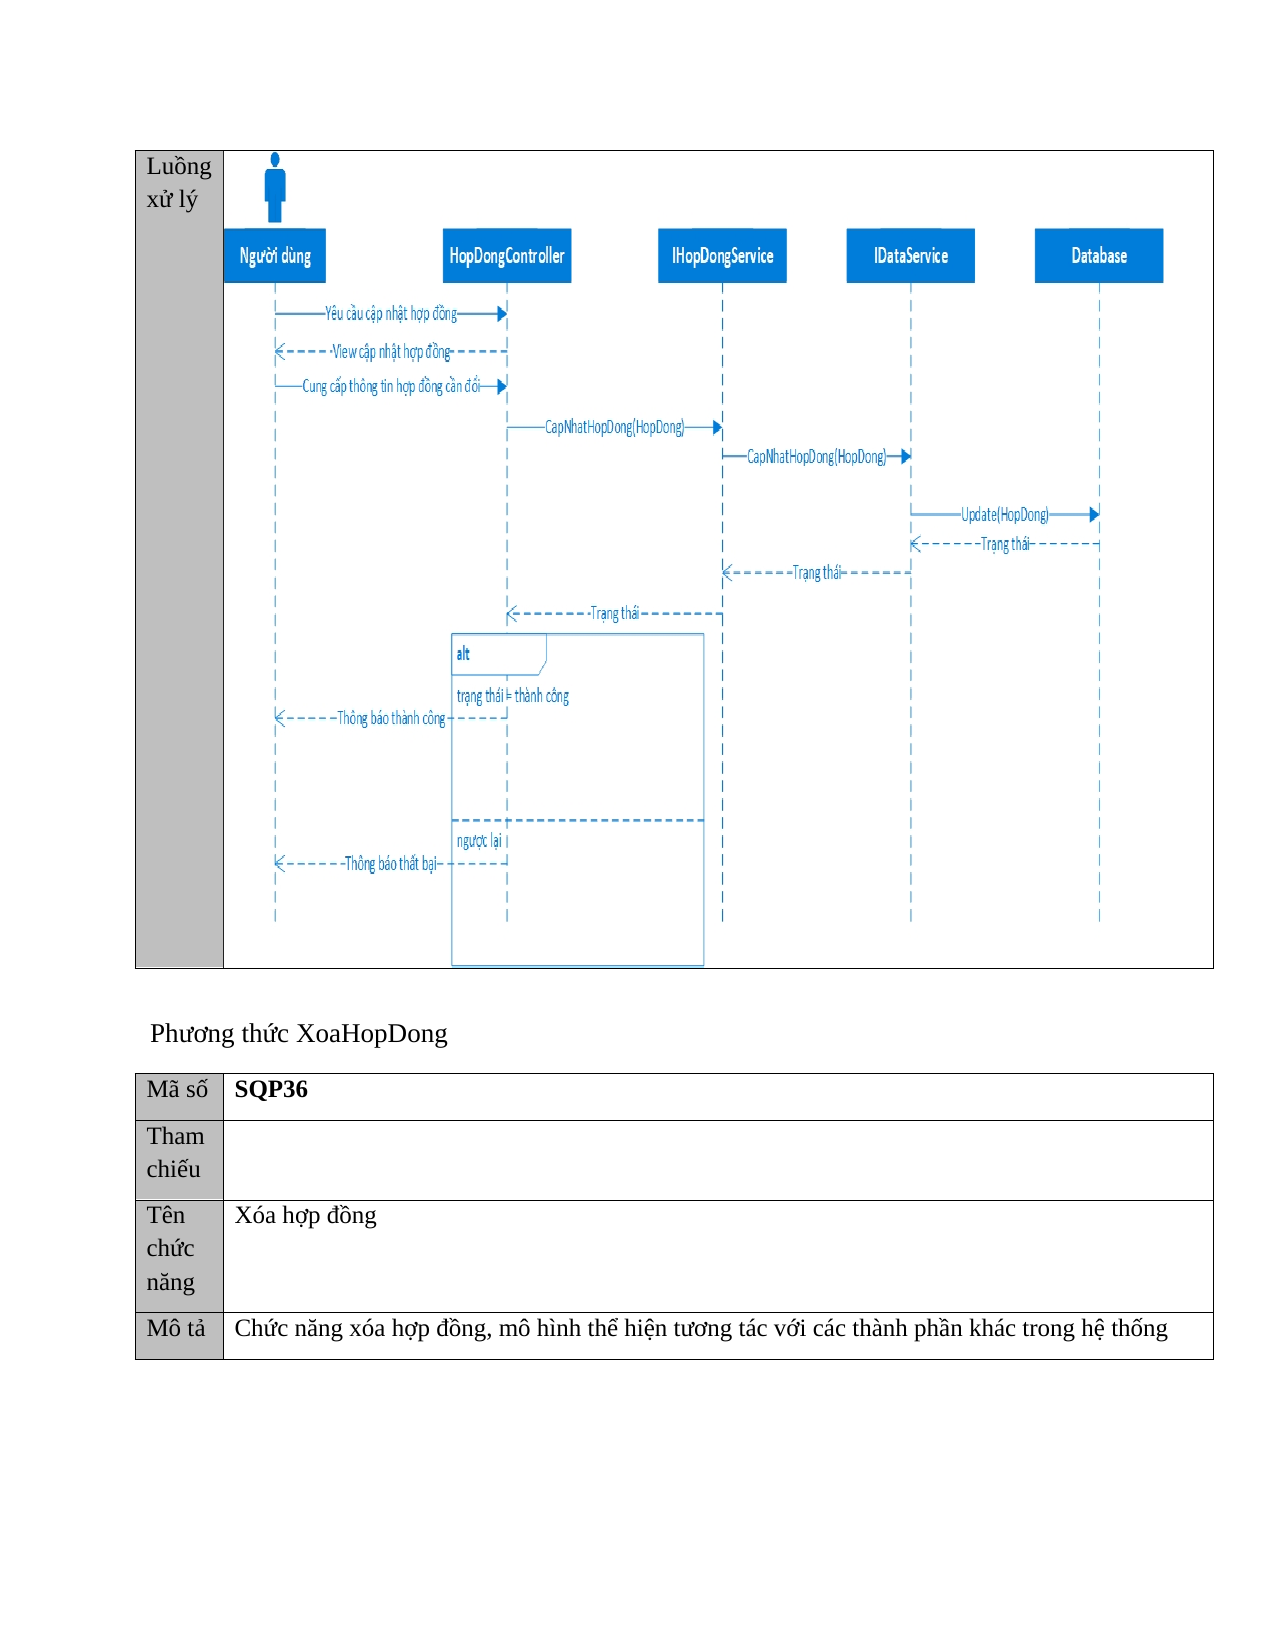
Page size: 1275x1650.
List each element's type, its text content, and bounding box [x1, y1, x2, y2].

table_cell Luồng xử lý [136, 151, 223, 967]
table_cell [1164, 151, 1213, 967]
list Phương thức XoaHopDong [150, 1017, 1125, 1048]
table_cell [224, 1121, 1213, 1199]
table_cell Chức năng xóa hợp đồng, mô hình thể hiện tương tác với các thành phần khác trong hệ thống [224, 1313, 1213, 1359]
table_header Mã số [136, 1074, 223, 1120]
picture [223, 151, 1164, 968]
table_cell Tham chiếu [136, 1121, 223, 1199]
table_cell Xóa hợp đồng [224, 1201, 1213, 1312]
table_cell Tên chức năng [136, 1201, 223, 1312]
table_cell Mô tả [136, 1313, 223, 1359]
table_header SQP36 [224, 1074, 1213, 1120]
